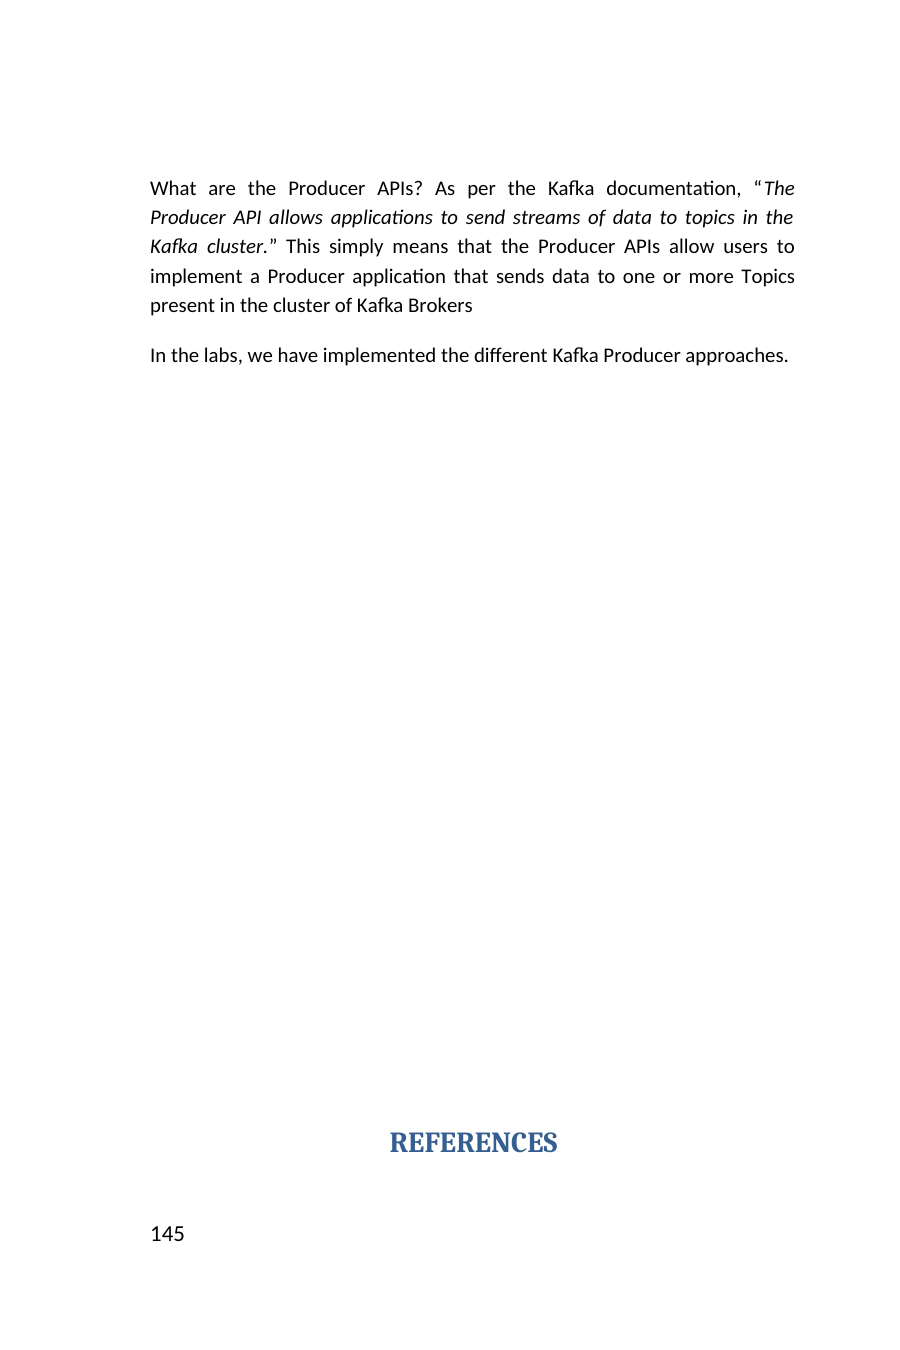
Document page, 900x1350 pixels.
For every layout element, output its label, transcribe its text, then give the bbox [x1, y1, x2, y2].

subtitle REFERENCES [150, 1127, 796, 1160]
text What are the Producer APIs? As per the Kafka documentation, “The Producer API allows applications to send streams of data to topics in the Kafka cluster.” This simply means that the Producer APIs allow users to implement a Producer application that sends data to one or more Topics present in the cluster of Kafka Brokers [150, 175, 796, 317]
text In the labs, we have implemented the different Kafka Producer approaches. [150, 342, 796, 367]
